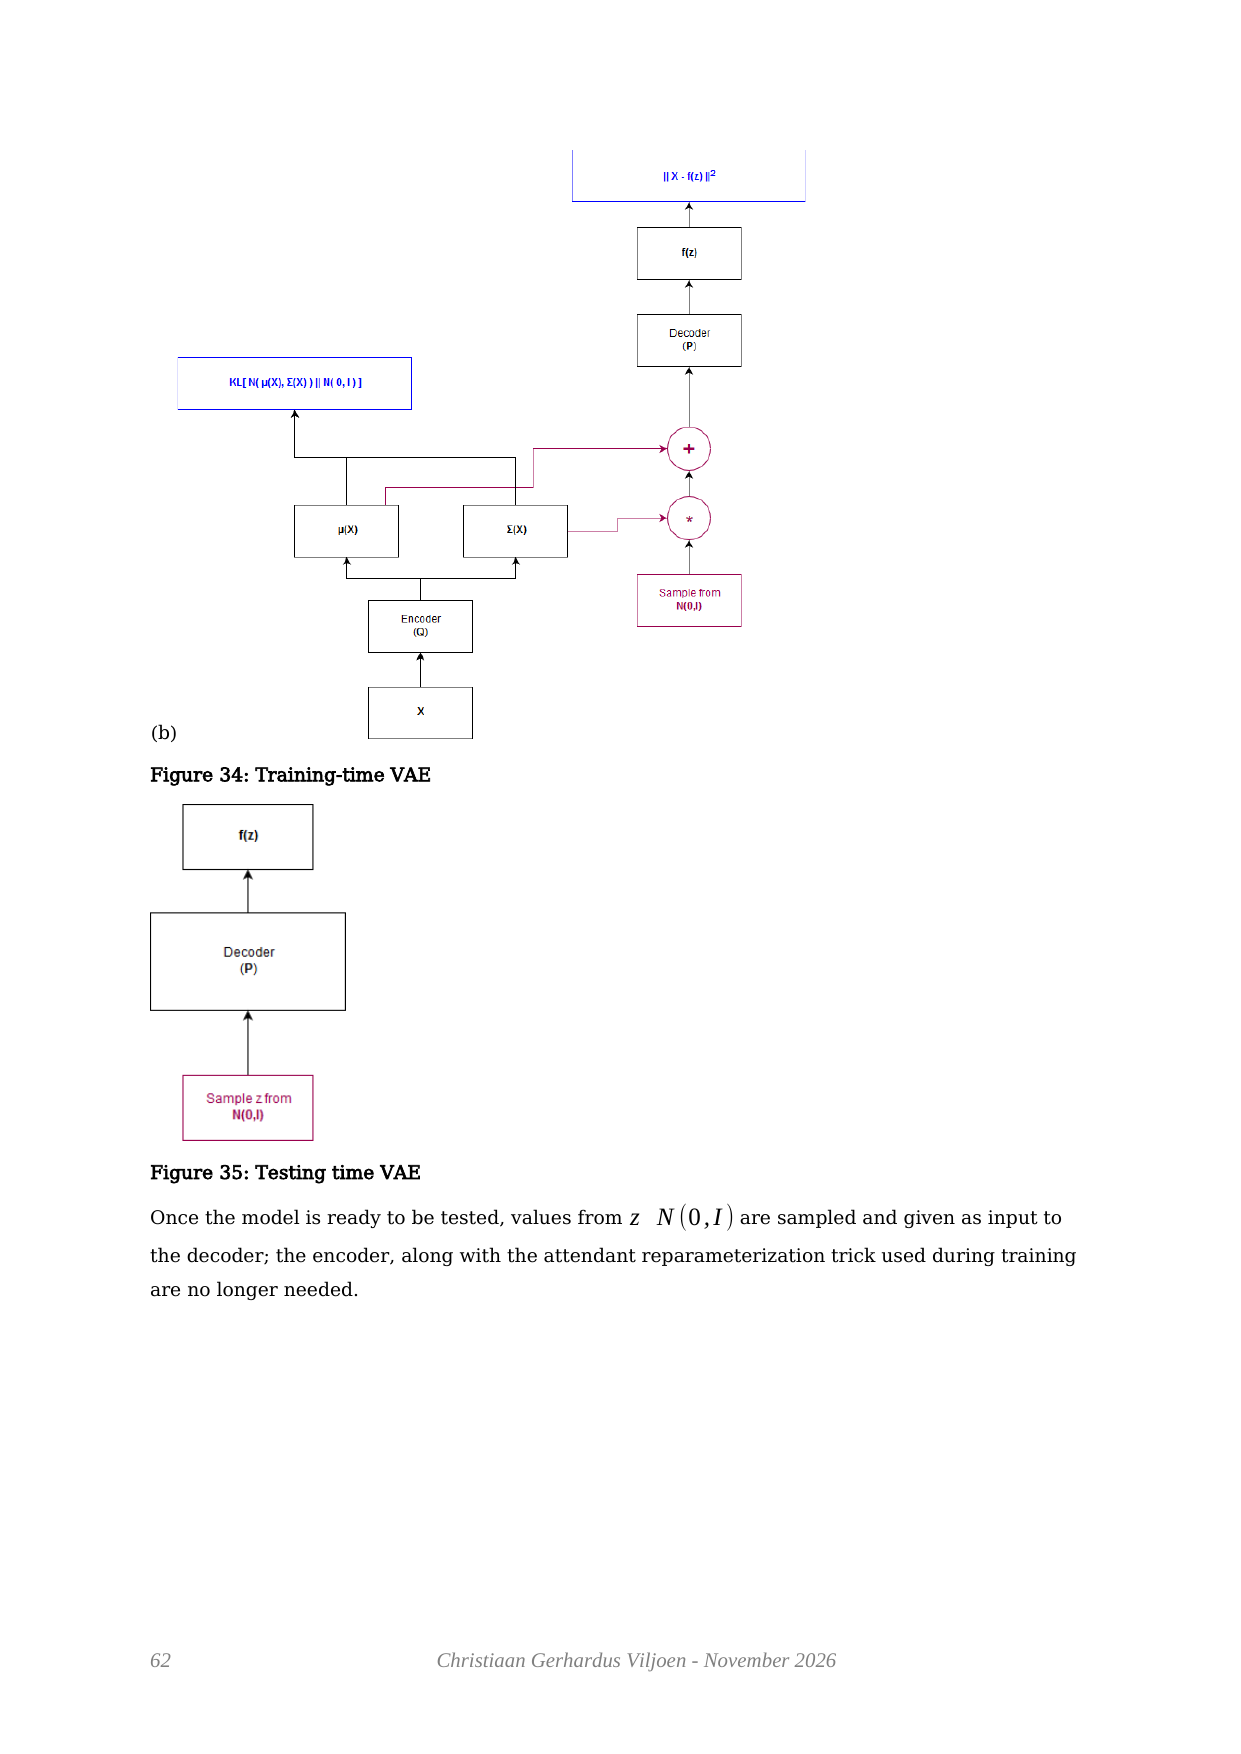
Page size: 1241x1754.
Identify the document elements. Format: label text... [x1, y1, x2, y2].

picture [150, 804, 346, 1141]
text Once the model is ready to be tested, values from are sampled and given as input to the decoder; the encoder, along with the attendant reparameterization trick used during training are no longer needed. [150, 1202, 1090, 1300]
picture [177, 150, 806, 739]
text Figure 35: Testing time VAE [150, 1160, 1090, 1183]
text Figure 34: Training-time VAE [150, 762, 1090, 785]
